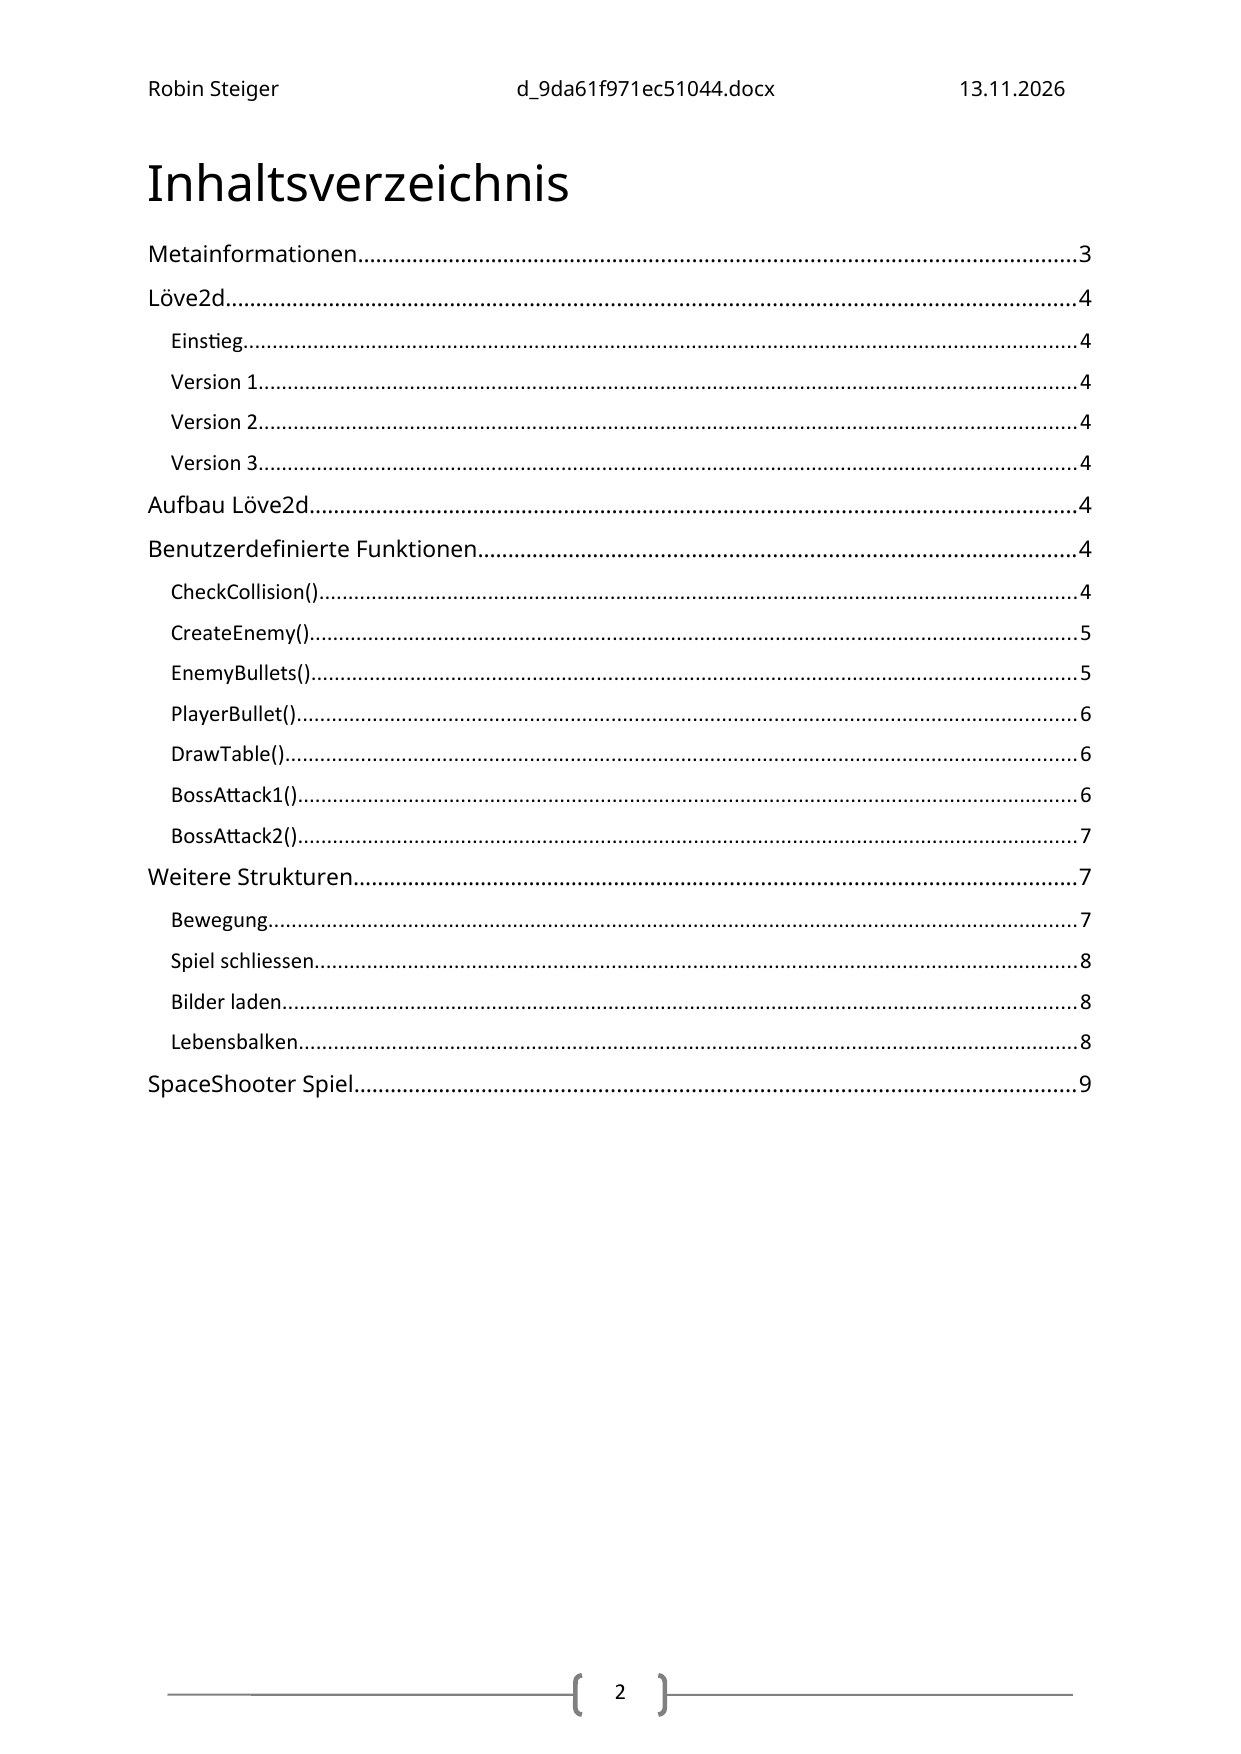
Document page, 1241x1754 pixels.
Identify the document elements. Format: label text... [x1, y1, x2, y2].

text Löve2d 4 [148, 286, 1093, 317]
text Einstieg 4 [171, 330, 1093, 358]
text Lebensbalken 8 [171, 1031, 1093, 1059]
text Version 1 4 [171, 371, 1093, 398]
text SpaceShooter Spiel 9 [148, 1072, 1093, 1103]
text Version 3 4 [171, 452, 1093, 480]
text PlayerBullet() 6 [171, 703, 1093, 731]
text BossAttack2() 7 [171, 824, 1093, 852]
text Weitere Strukturen 7 [148, 865, 1093, 896]
text Inhaltsverzeichnis [148, 151, 1093, 219]
text EnemyBullets() 5 [171, 662, 1093, 690]
text Metainformationen 3 [148, 242, 1093, 273]
text Version 2 4 [171, 411, 1093, 439]
text Bewegung 7 [171, 909, 1093, 937]
text BossAttack1() 6 [171, 784, 1093, 812]
text CheckCollision() 4 [171, 581, 1093, 609]
text Spiel schliessen 8 [171, 950, 1093, 978]
text Benutzerdefinierte Funktionen 4 [148, 537, 1093, 568]
text DrawTable() 6 [171, 743, 1093, 771]
text Aufbau Löve2d 4 [148, 492, 1093, 524]
text CreateEnemy() 5 [171, 621, 1093, 649]
text Bilder laden 8 [171, 991, 1093, 1018]
